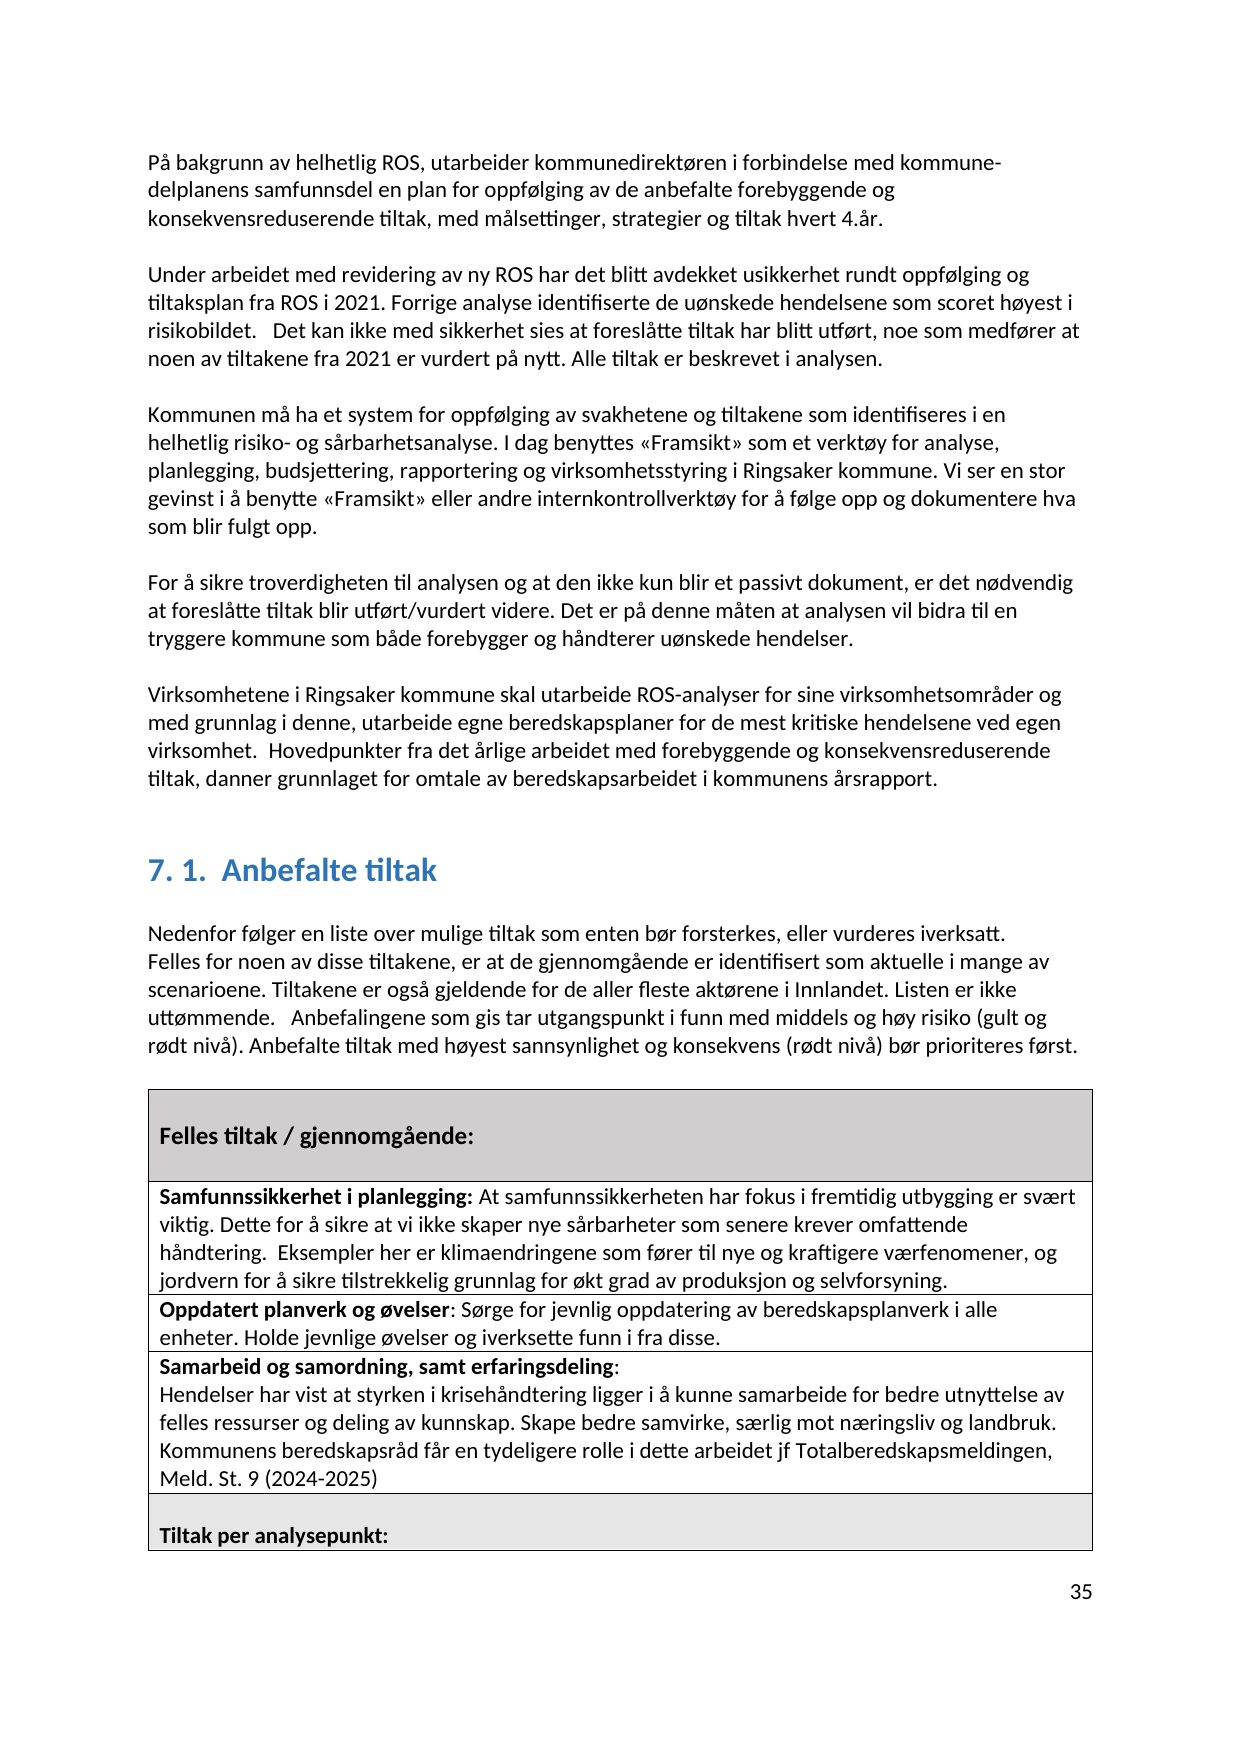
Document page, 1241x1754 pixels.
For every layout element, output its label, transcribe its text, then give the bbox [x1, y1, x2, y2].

text Kommunen må ha et system for oppfølging av svakhetene og tiltakene som identifiseres i en helhetlig risiko- og sårbarhetsanalyse. I dag benyttes «Framsikt» som et verktøy for analyse, [148, 400, 1093, 456]
text 7. 1. Anbefalte tiltak [148, 849, 1093, 890]
text Under arbeidet med revidering av ny ROS har det blitt avdekket usikkerhet rundt oppfølging og tiltaksplan fra ROS i 2021. Forrige analyse identifiserte de uønskede hendelsene som scoret høyest i risikobildet. Det kan ikke med sikkerhet sies at foreslåtte tiltak har blitt utført, noe som medfører at noen av tiltakene fra 2021 er vurdert på nytt. Alle tiltak er beskrevet i analysen. [148, 260, 1093, 372]
text På bakgrunn av helhetlig ROS, utarbeider kommunedirektøren i forbindelse med kommune-delplanens samfunnsdel en plan for oppfølging av de anbefalte forebyggende og konsekvensreduserende tiltak, med målsettinger, strategier og tiltak hvert 4.år. [148, 148, 1093, 232]
table_cell Samarbeid og samordning, samt erfaringsdeling: Hendelser har vist at styrken i krisehåndtering ligger i å kunne samarbeide for bedre utnyttelse av felles ressurser og deling av kunnskap. Skape bedre samvirke, særlig mot næringsliv og landbruk. Kommunens beredskapsråd får en tydeligere rolle i dette arbeidet jf Totalberedskapsmeldingen, Meld. St. 9 (2024-2025) [149, 1352, 1092, 1492]
table_header Felles tiltak / gjennomgående: [149, 1090, 1092, 1181]
table_cell Tiltak per analysepunkt: [149, 1494, 1092, 1549]
text Virksomhetene i Ringsaker kommune skal utarbeide ROS-analyser for sine virksomhetsområder og med grunnlag i denne, utarbeide egne beredskapsplaner for de mest kritiske hendelsene ved egen virksomhet. Hovedpunkter fra det årlige arbeidet med forebyggende og konsekvensreduserende tiltak, danner grunnlaget for omtale av beredskapsarbeidet i kommunens årsrapport. [148, 680, 1093, 792]
table_cell Samfunnssikkerhet i planlegging: At samfunnssikkerheten har fokus i fremtidig utbygging er svært viktig. Dette for å sikre at vi ikke skaper nye sårbarheter som senere krever omfattende håndtering. Eksempler her er klimaendringene som fører til nye og kraftigere værfenomener, og jordvern for å sikre tilstrekkelig grunnlag for økt grad av produksjon og selvforsyning. [149, 1182, 1092, 1294]
text For å sikre troverdigheten til analysen og at den ikke kun blir et passivt dokument, er det nødvendig at foreslåtte tiltak blir utført/vurdert videre. Det er på denne måten at analysen vil bidra til en tryggere kommune som både forebygger og håndterer uønskede hendelser. [148, 568, 1093, 652]
text planlegging, budsjettering, rapportering og virksomhetsstyring i Ringsaker kommune. Vi ser en stor gevinst i å benytte «Framsikt» eller andre internkontrollverktøy for å følge opp og dokumentere hva som blir fulgt opp. [148, 456, 1093, 540]
table_cell Oppdatert planverk og øvelser: Sørge for jevnlig oppdatering av beredskapsplanverk i alle enheter. Holde jevnlige øvelser og iverksette funn i fra disse. [149, 1295, 1092, 1351]
text Nedenfor følger en liste over mulige tiltak som enten bør forsterkes, eller vurderes iverksatt. Felles for noen av disse tiltakene, er at de gjennomgående er identifisert som aktuelle i mange av scenarioene. Tiltakene er også gjeldende for de aller fleste aktørene i Innlandet. Listen er ikke uttømmende. Anbefalingene som gis tar utgangspunkt i funn med middels og høy risiko (gult og rødt nivå). Anbefalte tiltak med høyest sannsynlighet og konsekvens (rødt nivå) bør prioriteres først. [148, 919, 1093, 1059]
